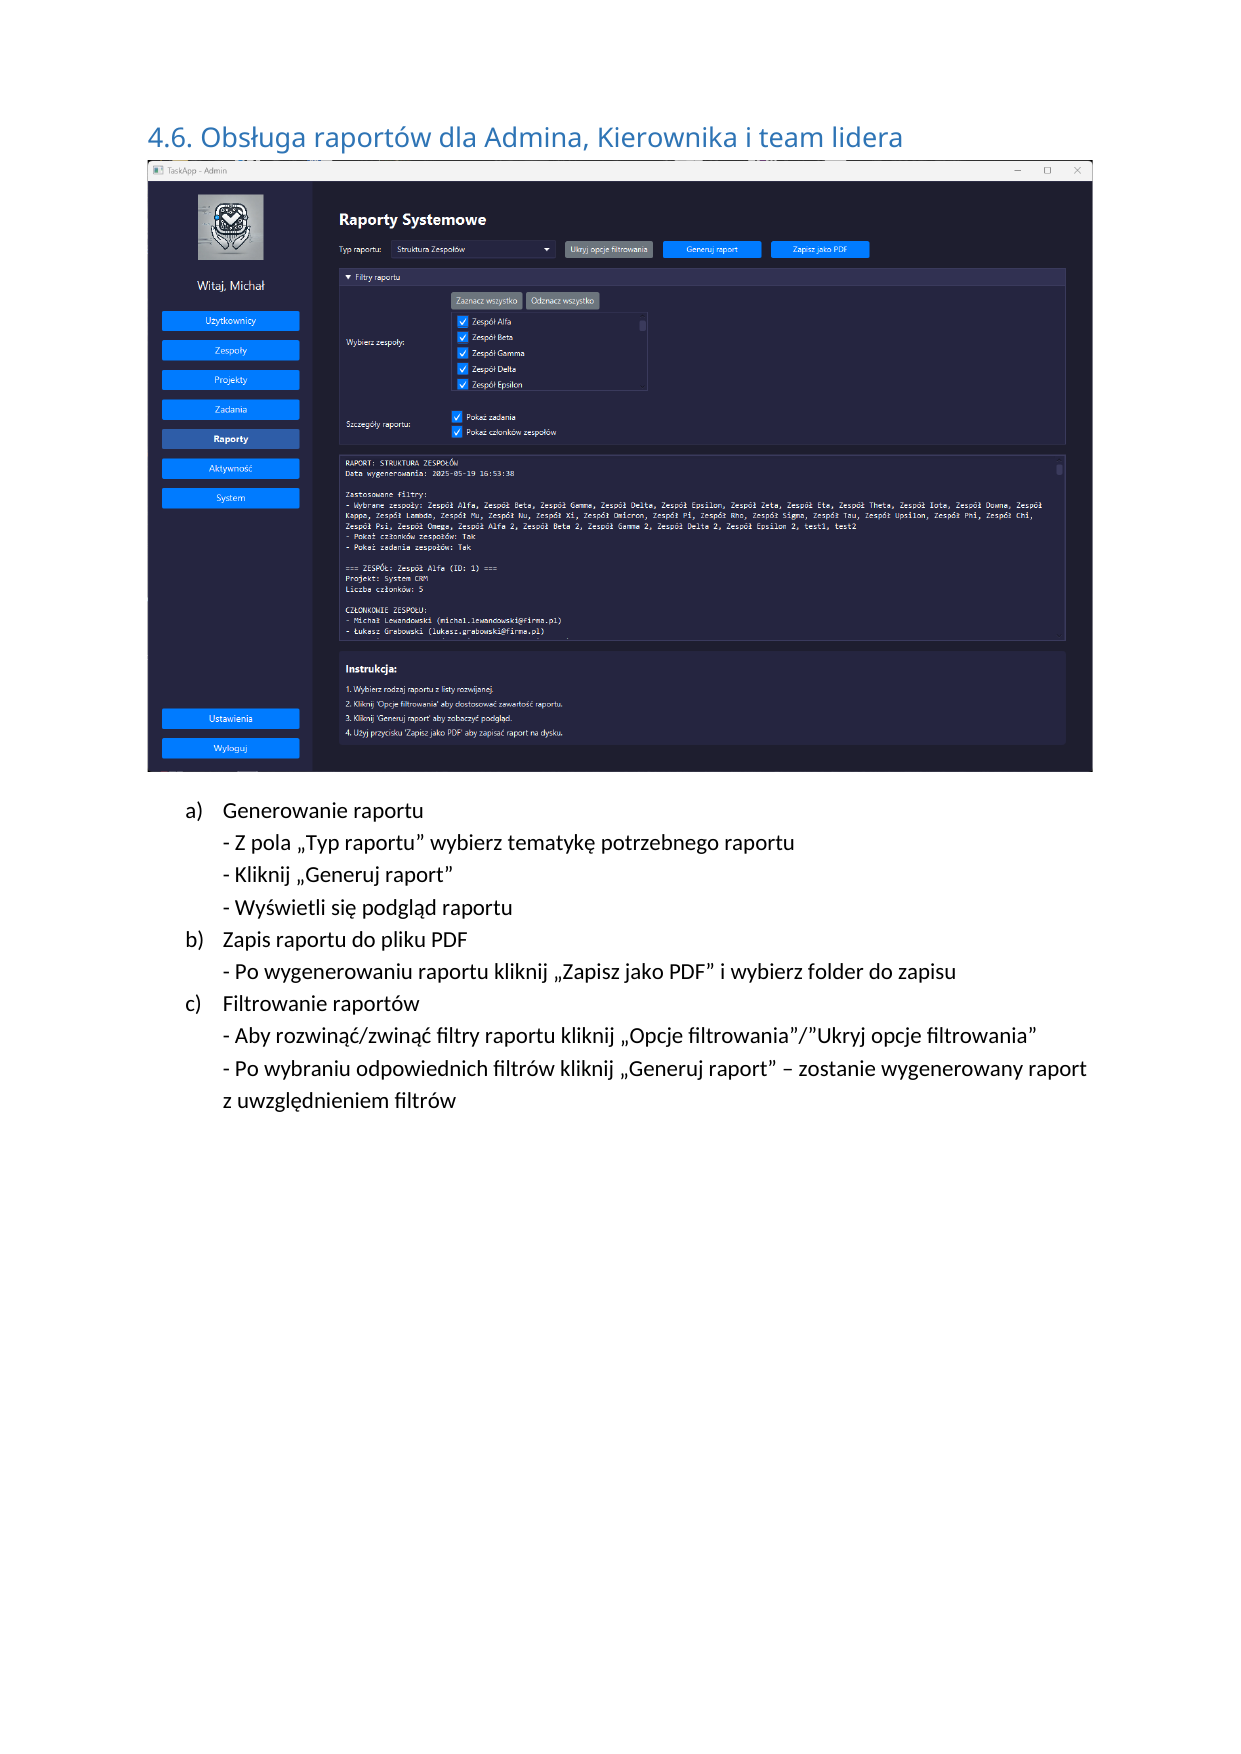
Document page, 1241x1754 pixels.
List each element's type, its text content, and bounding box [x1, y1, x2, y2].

list Zapis raportu do pliku PDF [185, 925, 1093, 953]
picture [147, 160, 1093, 772]
list - Po wybraniu odpowiednich filtrów kliknij „Generuj raport” – zostanie wygenerowany raport z uwzględnieniem filtrów [223, 1054, 1093, 1114]
list Generowanie raportu [185, 796, 1093, 824]
list Filtrowanie raportów [185, 989, 1093, 1017]
list - Kliknij „Generuj raport” [223, 861, 1093, 889]
list - Aby rozwinąć/zwinąć filtry raportu kliknij „Opcje filtrowania”/”Ukryj opcje filtrowania” [223, 1022, 1093, 1049]
list - Wyświetli się podgląd raportu [223, 893, 1093, 921]
subtitle 4.6. Obsługa raportów dla Admina, Kierownika i team lidera [148, 118, 1093, 155]
list - Z pola „Typ raportu” wybierz tematykę potrzebnego raportu [223, 828, 1093, 856]
list - Po wygenerowaniu raportu kliknij „Zapisz jako PDF” i wybierz folder do zapisu [223, 957, 1093, 985]
